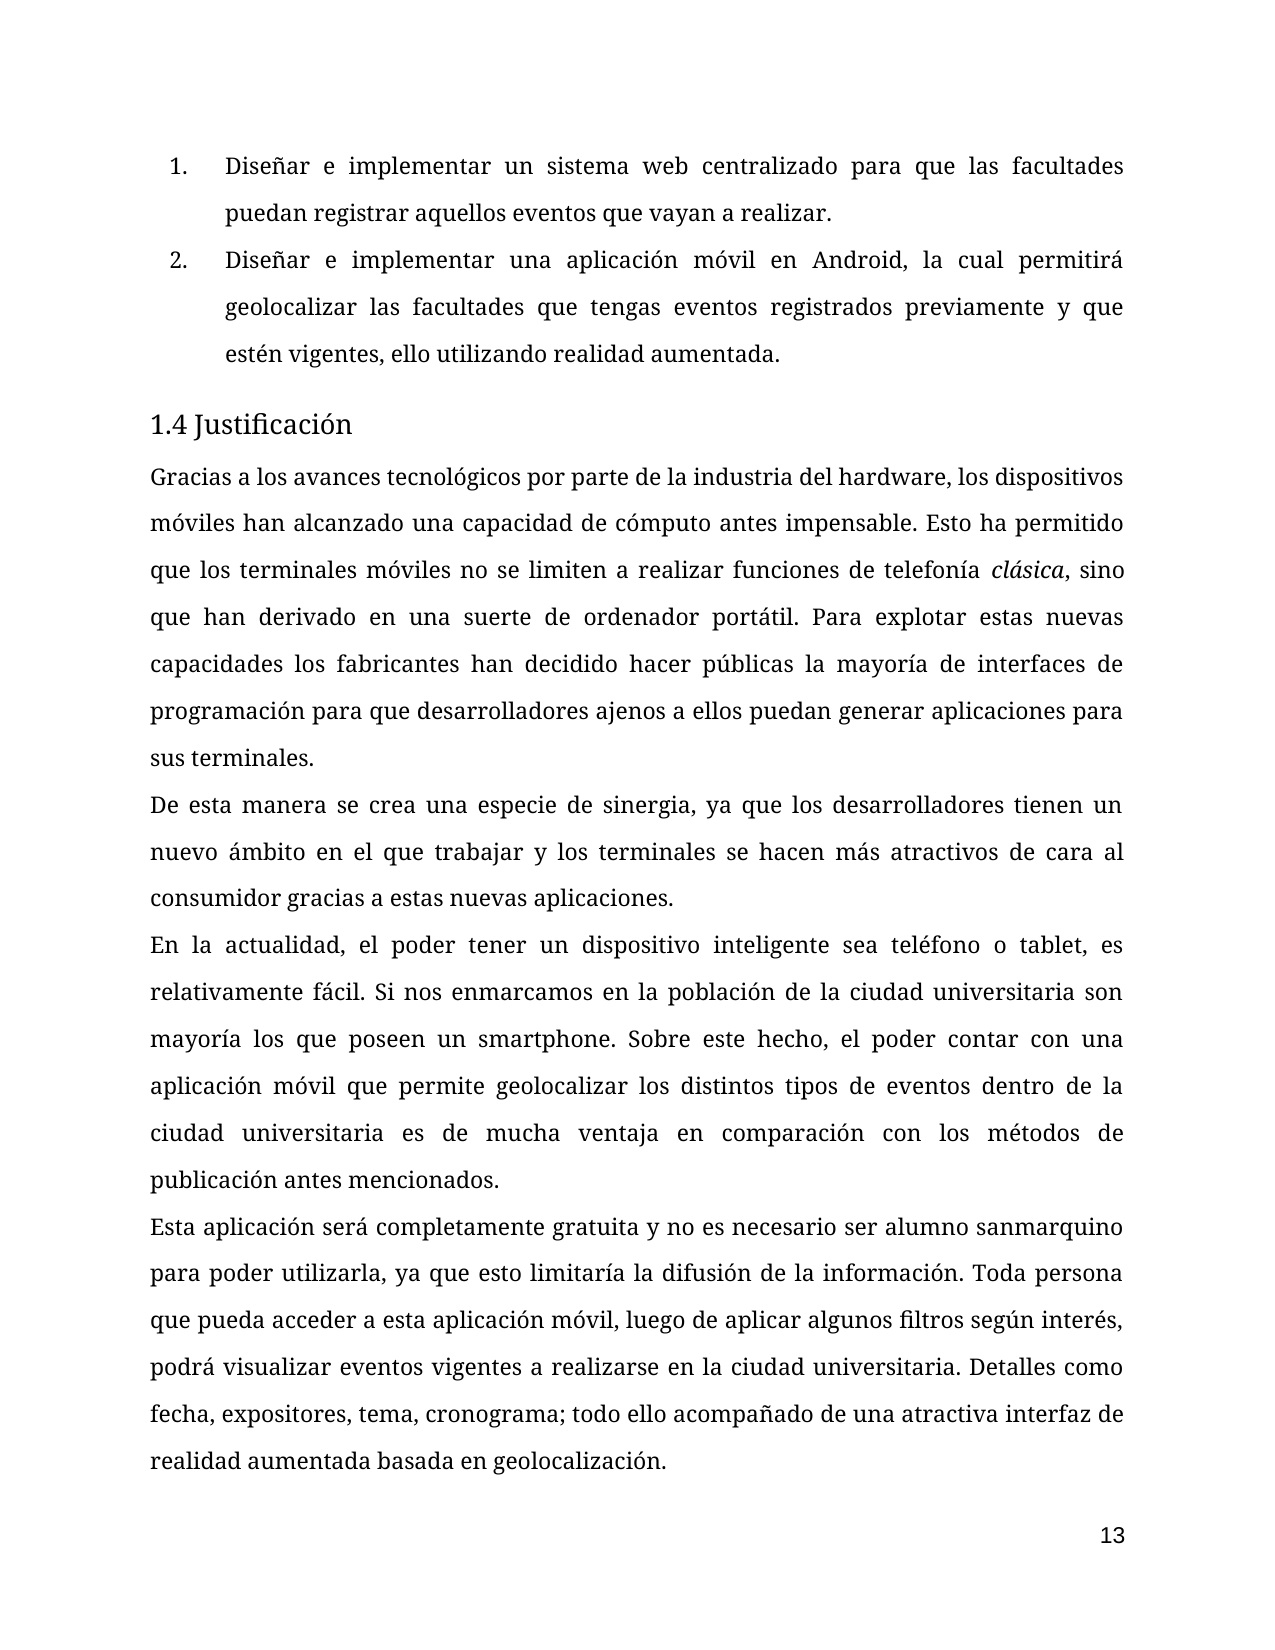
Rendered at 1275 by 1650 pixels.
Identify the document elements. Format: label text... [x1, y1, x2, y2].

list Diseñar e implementar un sistema web centralizado para que las facultades puedan registrar aquellos eventos que vayan a realizar. [188, 150, 1125, 228]
text En la actualidad, el poder tener un dispositivo inteligente sea teléfono o tablet, es relativamente fácil. Si nos enmarcamos en la población de la ciudad universitaria son mayoría los que poseen un smartphone. Sobre este hecho, el poder contar con una aplicación móvil que permite geolocalizar los distintos tipos de eventos dentro de la ciudad universitaria es de mucha ventaja en comparación con los métodos de publicación antes mencionados. [150, 929, 1125, 1195]
list Diseñar e implementar una aplicación móvil en Android, la cual permitirá geolocalizar las facultades que tengas eventos registrados previamente y que estén vigentes, ello utilizando realidad aumentada. [188, 244, 1125, 369]
subtitle 1.4 Justificación [150, 405, 1125, 442]
text De esta manera se crea una especie de sinergia, ya que los desarrolladores tienen un nuevo ámbito en el que trabajar y los terminales se hacen más atractivos de cara al consumidor gracias a estas nuevas aplicaciones. [150, 789, 1125, 914]
text Esta aplicación será completamente gratuita y no es necesario ser alumno sanmarquino para poder utilizarla, ya que esto limitaría la difusión de la información. Toda persona que pueda acceder a esta aplicación móvil, luego de aplicar algunos filtros según interés, podrá visualizar eventos vigentes a realizarse en la ciudad universitaria. Detalles como fecha, expositores, tema, cronograma; todo ello acompañado de una atractiva interfaz de realidad aumentada basada en geolocalización. [150, 1211, 1125, 1476]
text Gracias a los avances tecnológicos por parte de la industria del hardware, los dispositivos móviles han alcanzado una capacidad de cómputo antes impensable. Esto ha permitido que los terminales móviles no se limiten a realizar funciones de telefonía clásica, sino que han derivado en una suerte de ordenador portátil. Para explotar estas nuevas capacidades los fabricantes han decidido hacer públicas la mayoría de interfaces de programación para que desarrolladores ajenos a ellos puedan generar aplicaciones para sus terminales. [150, 461, 1125, 773]
